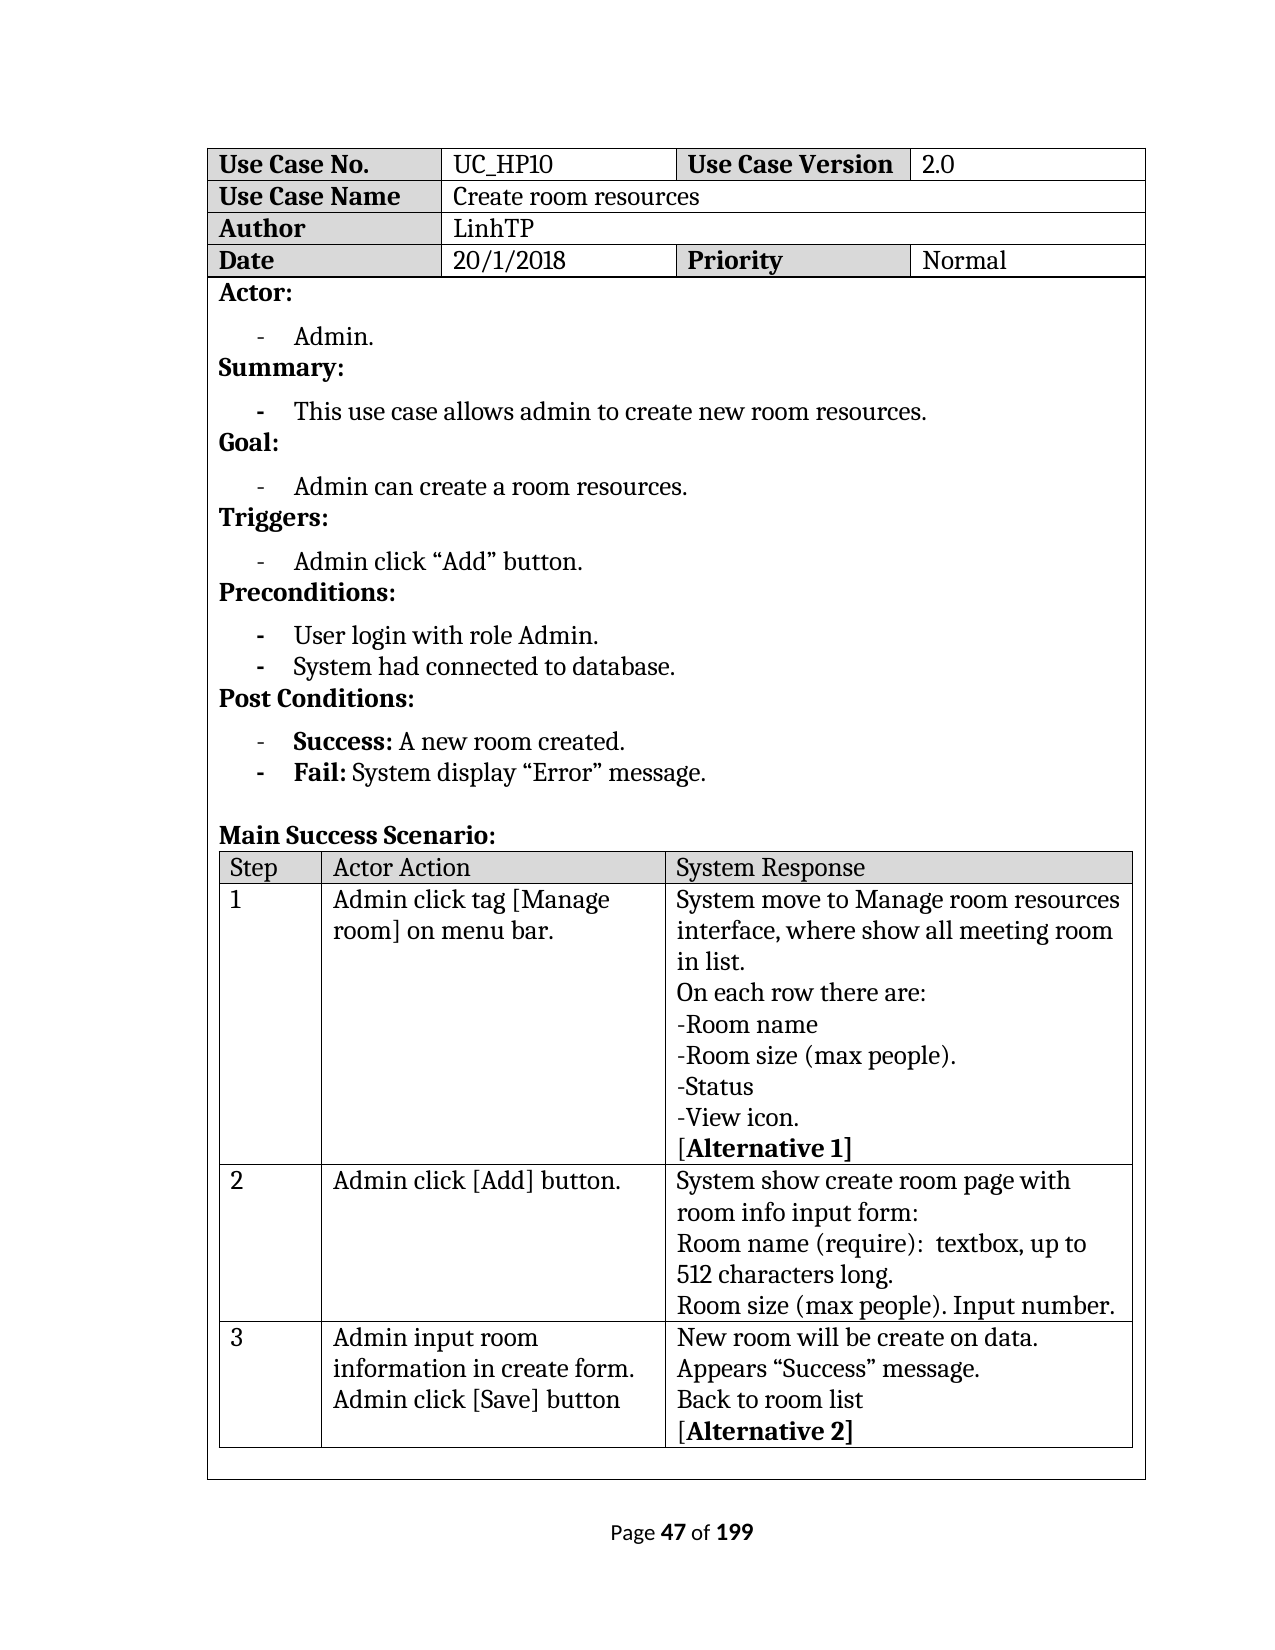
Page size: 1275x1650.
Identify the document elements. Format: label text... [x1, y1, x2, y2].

table_cell Use Case No. [208, 149, 441, 180]
table_cell Use Case Name [208, 181, 441, 212]
table_cell Normal [911, 245, 1145, 276]
table_cell 2.0 [911, 149, 1145, 180]
table_cell 20/1/2018 [442, 245, 676, 276]
table_cell Author [208, 213, 441, 244]
table_cell Use Case Version [677, 149, 910, 180]
table_cell UC_HP10 [442, 149, 676, 180]
table_cell LinhTP [442, 213, 1145, 244]
table_cell Date [208, 245, 441, 276]
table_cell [208, 278, 1145, 1479]
table_cell Priority [677, 245, 910, 276]
table_cell Create room resources [442, 181, 1145, 212]
